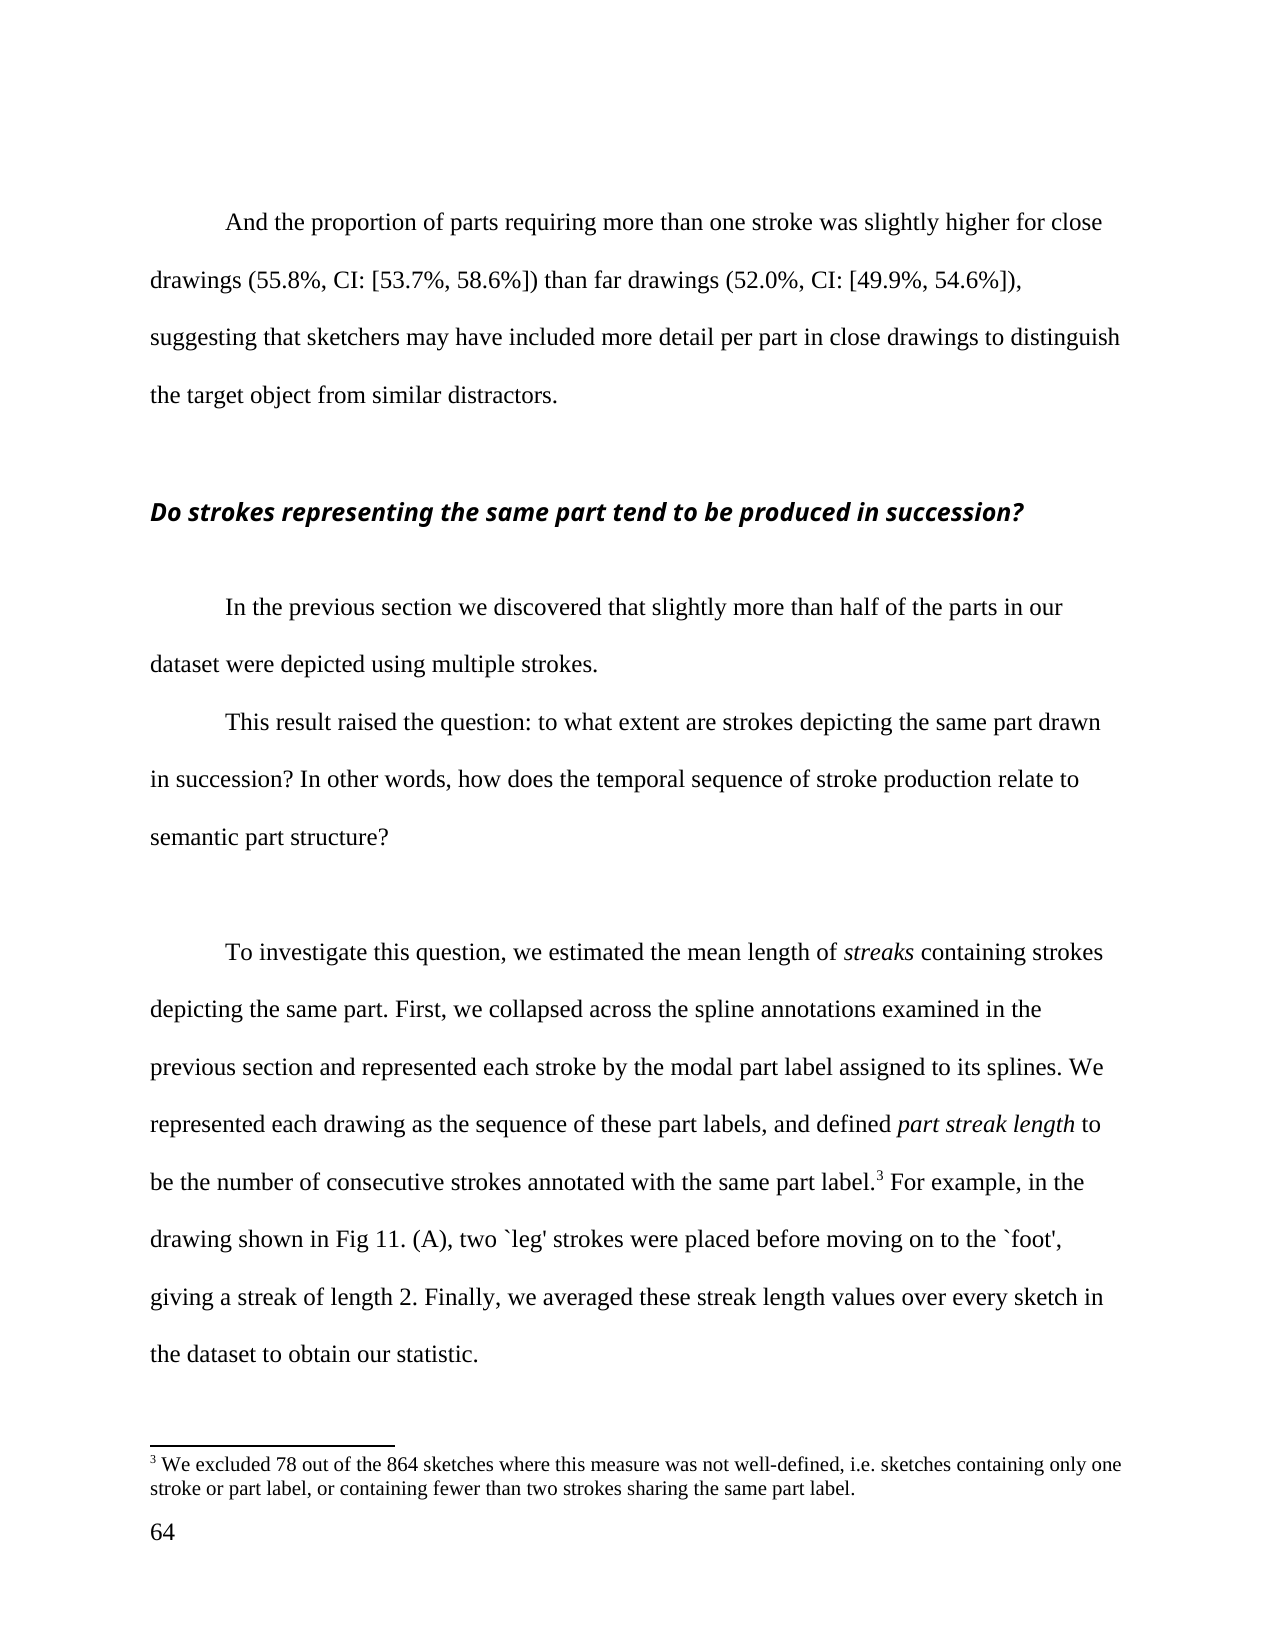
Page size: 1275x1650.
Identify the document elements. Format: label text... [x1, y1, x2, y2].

text This result raised the question: to what extent are strokes depicting the same part drawn in succession? In other words, how does the temporal sequence of stroke production relate to semantic part structure? [150, 707, 1125, 851]
text To investigate this question, we estimated the mean length of streaks containing strokes depicting the same part. First, we collapsed across the spline annotations examined in the previous section and represented each stroke by the modal part label assigned to its splines. We represented each drawing as the sequence of these part labels, and defined part streak length to be the number of consecutive strokes annotated with the same part label. For example, in the drawing shown in Fig 11. (A), two `leg' strokes were placed before moving on to the `foot', giving a streak of length 2. Finally, we averaged these streak length values over every sketch in the dataset to obtain our statistic. [150, 937, 1125, 1368]
text Do strokes representing the same part tend to be produced in succession? [150, 495, 1125, 529]
text And the proportion of parts requiring more than one stroke was slightly higher for close drawings (55.8%, CI: [53.7%, 58.6%]) than far drawings (52.0%, CI: [49.9%, 54.6%]), suggesting that sketchers may have included more detail per part in close drawings to distinguish the target object from similar distractors. [150, 207, 1125, 409]
text In the previous section we discovered that slightly more than half of the parts in our dataset were depicted using multiple strokes. [150, 592, 1125, 678]
